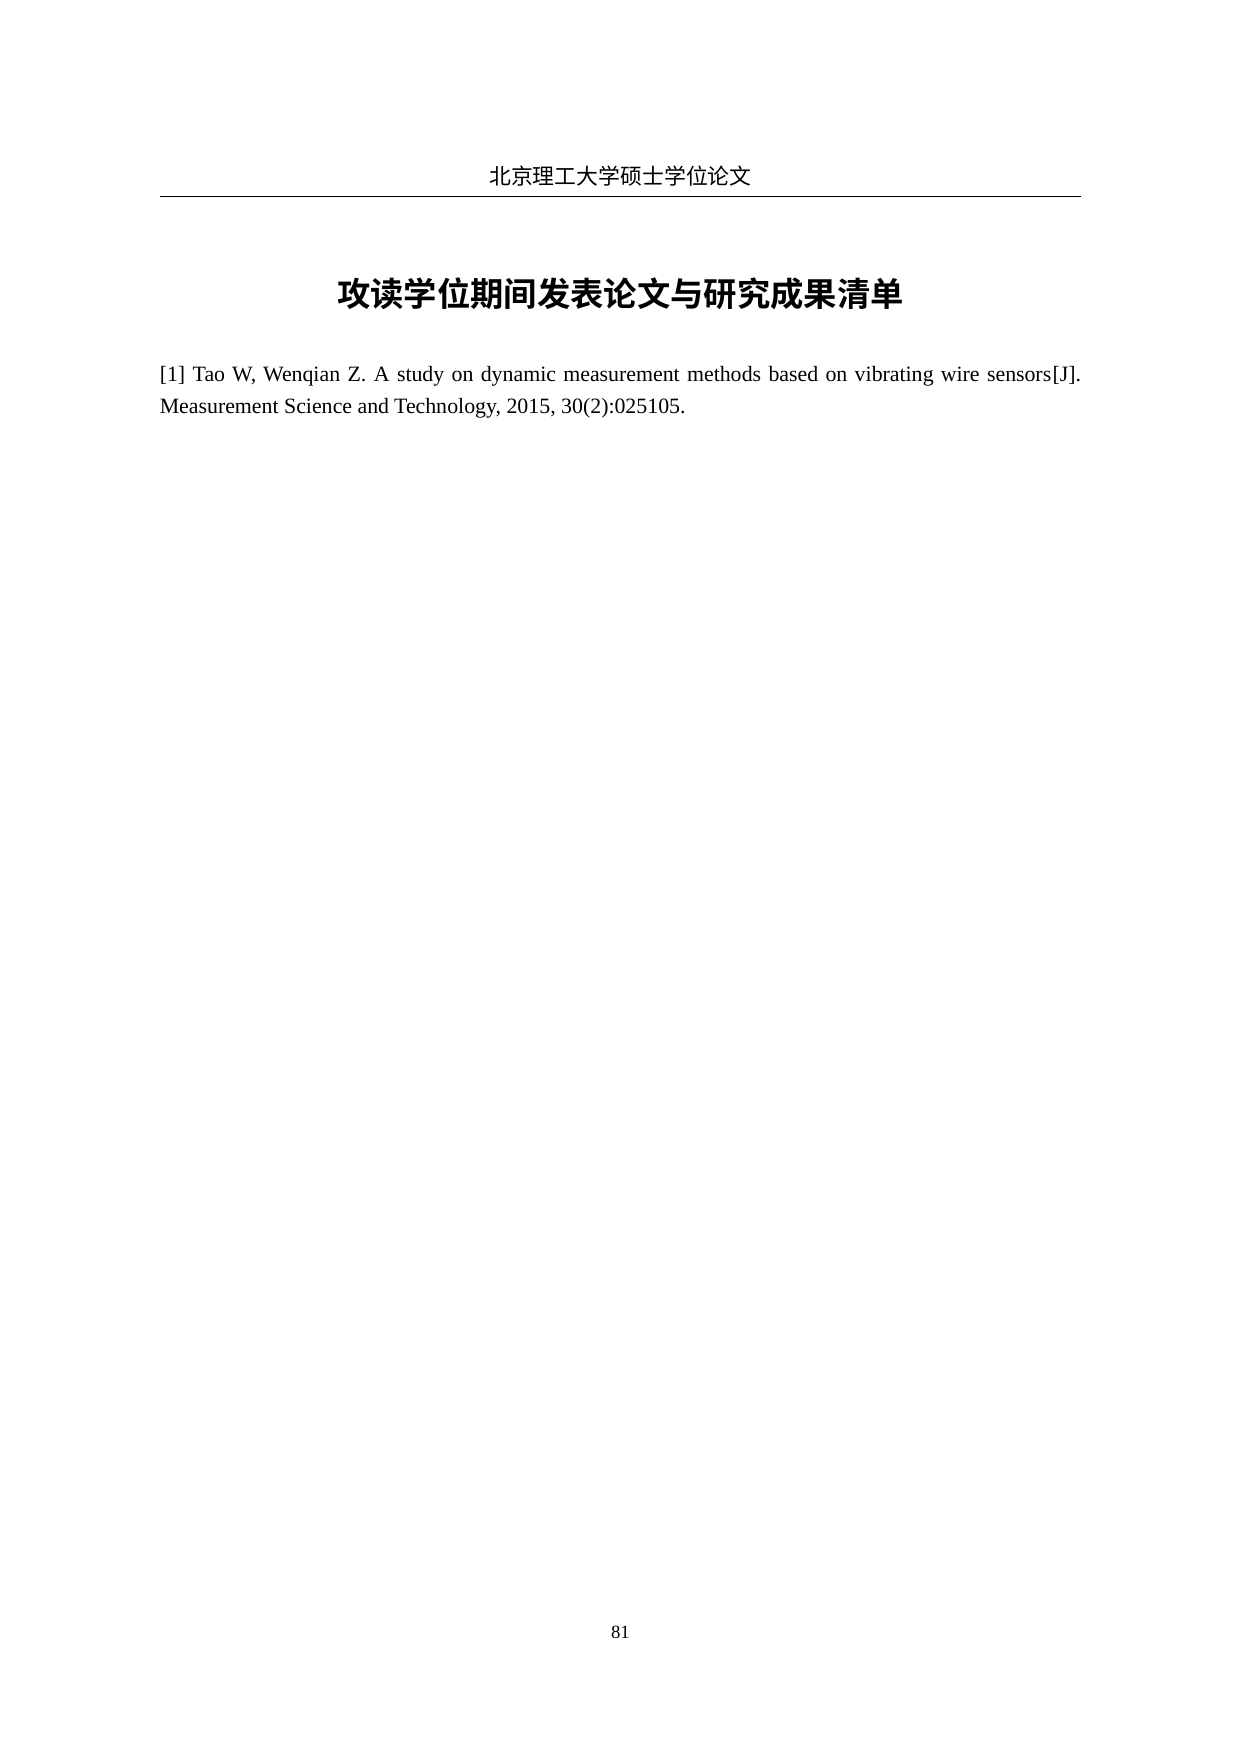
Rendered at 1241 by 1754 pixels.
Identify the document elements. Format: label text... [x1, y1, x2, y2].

text 攻读学位期间发表论文与研究成果清单 [159, 259, 1081, 324]
text [1] Tao W, Wenqian Z. A study on dynamic measurement methods based on vibrating wire sensors[J]. Measurement Science and Technology, 2015, 30(2):025105. [159, 357, 1081, 422]
